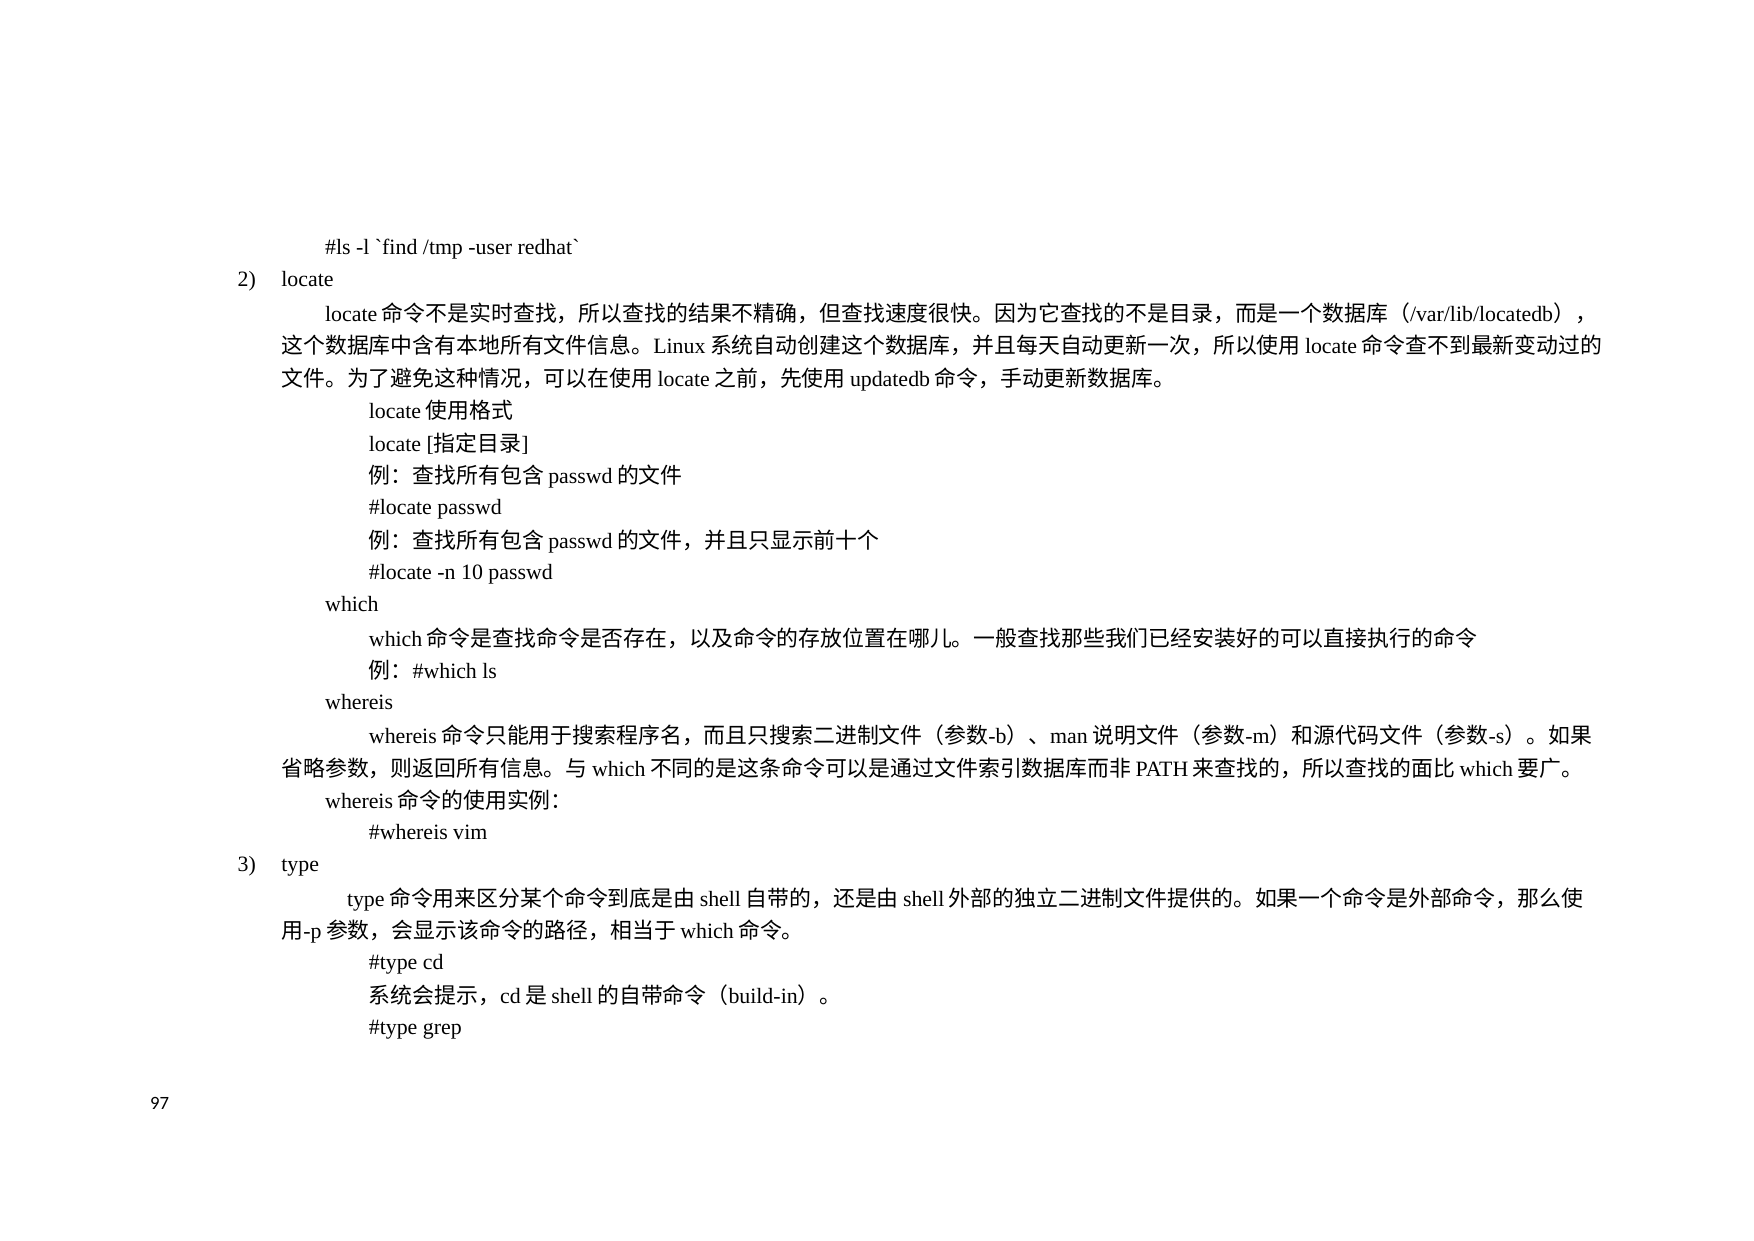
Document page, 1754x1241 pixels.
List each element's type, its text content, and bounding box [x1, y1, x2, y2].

list locate使用格式 [281, 393, 1604, 425]
list whereis命令只能用于搜索程序名，而且只搜索二进制文件（参数-b）、man说明文件（参数-m）和源代码文件（参数-s）。如果省略参数，则返回所有信息。与which不同的是这条命令可以是通过文件索引数据库而非PATH来查找的，所以查找的面比which要广。 [281, 718, 1604, 783]
list which [281, 588, 1604, 620]
list 例：#which ls [281, 653, 1604, 685]
text 系统会提示，cd是shell的自带命令（build-in）。 [281, 978, 1604, 1010]
text #type grep [281, 1010, 1604, 1043]
list 例：查找所有包含passwd的文件 [281, 458, 1604, 490]
text #ls -l `find /tmp -user redhat` [150, 230, 1604, 263]
list 例：查找所有包含passwd的文件，并且只显示前十个 [281, 523, 1604, 555]
text type命令用来区分某个命令到底是由shell自带的，还是由shell外部的独立二进制文件提供的。如果一个命令是外部命令，那么使用-p参数，会显示该命令的路径，相当于which命令。 [281, 880, 1604, 945]
list which命令是查找命令是否存在，以及命令的存放位置在哪儿。一般查找那些我们已经安装好的可以直接执行的命令 [281, 620, 1604, 653]
text #type cd [281, 945, 1604, 978]
text #whereis vim [150, 815, 1604, 848]
list locate命令不是实时查找，所以查找的结果不精确，但查找速度很快。因为它查找的不是目录，而是一个数据库（/var/lib/locatedb），这个数据库中含有本地所有文件信息。Linux系统自动创建这个数据库，并且每天自动更新一次，所以使用locate命令查不到最新变动过的文件。为了避免这种情况，可以在使用locate之前，先使用updatedb命令，手动更新数据库。 [281, 295, 1604, 393]
list #locate -n 10 passwd [281, 555, 1604, 588]
list type [237, 848, 1604, 880]
list locate [指定目录] [281, 425, 1604, 458]
list whereis命令的使用实例： [281, 783, 1604, 815]
list whereis [281, 685, 1604, 718]
list locate [237, 263, 1604, 295]
list #locate passwd [281, 490, 1604, 523]
